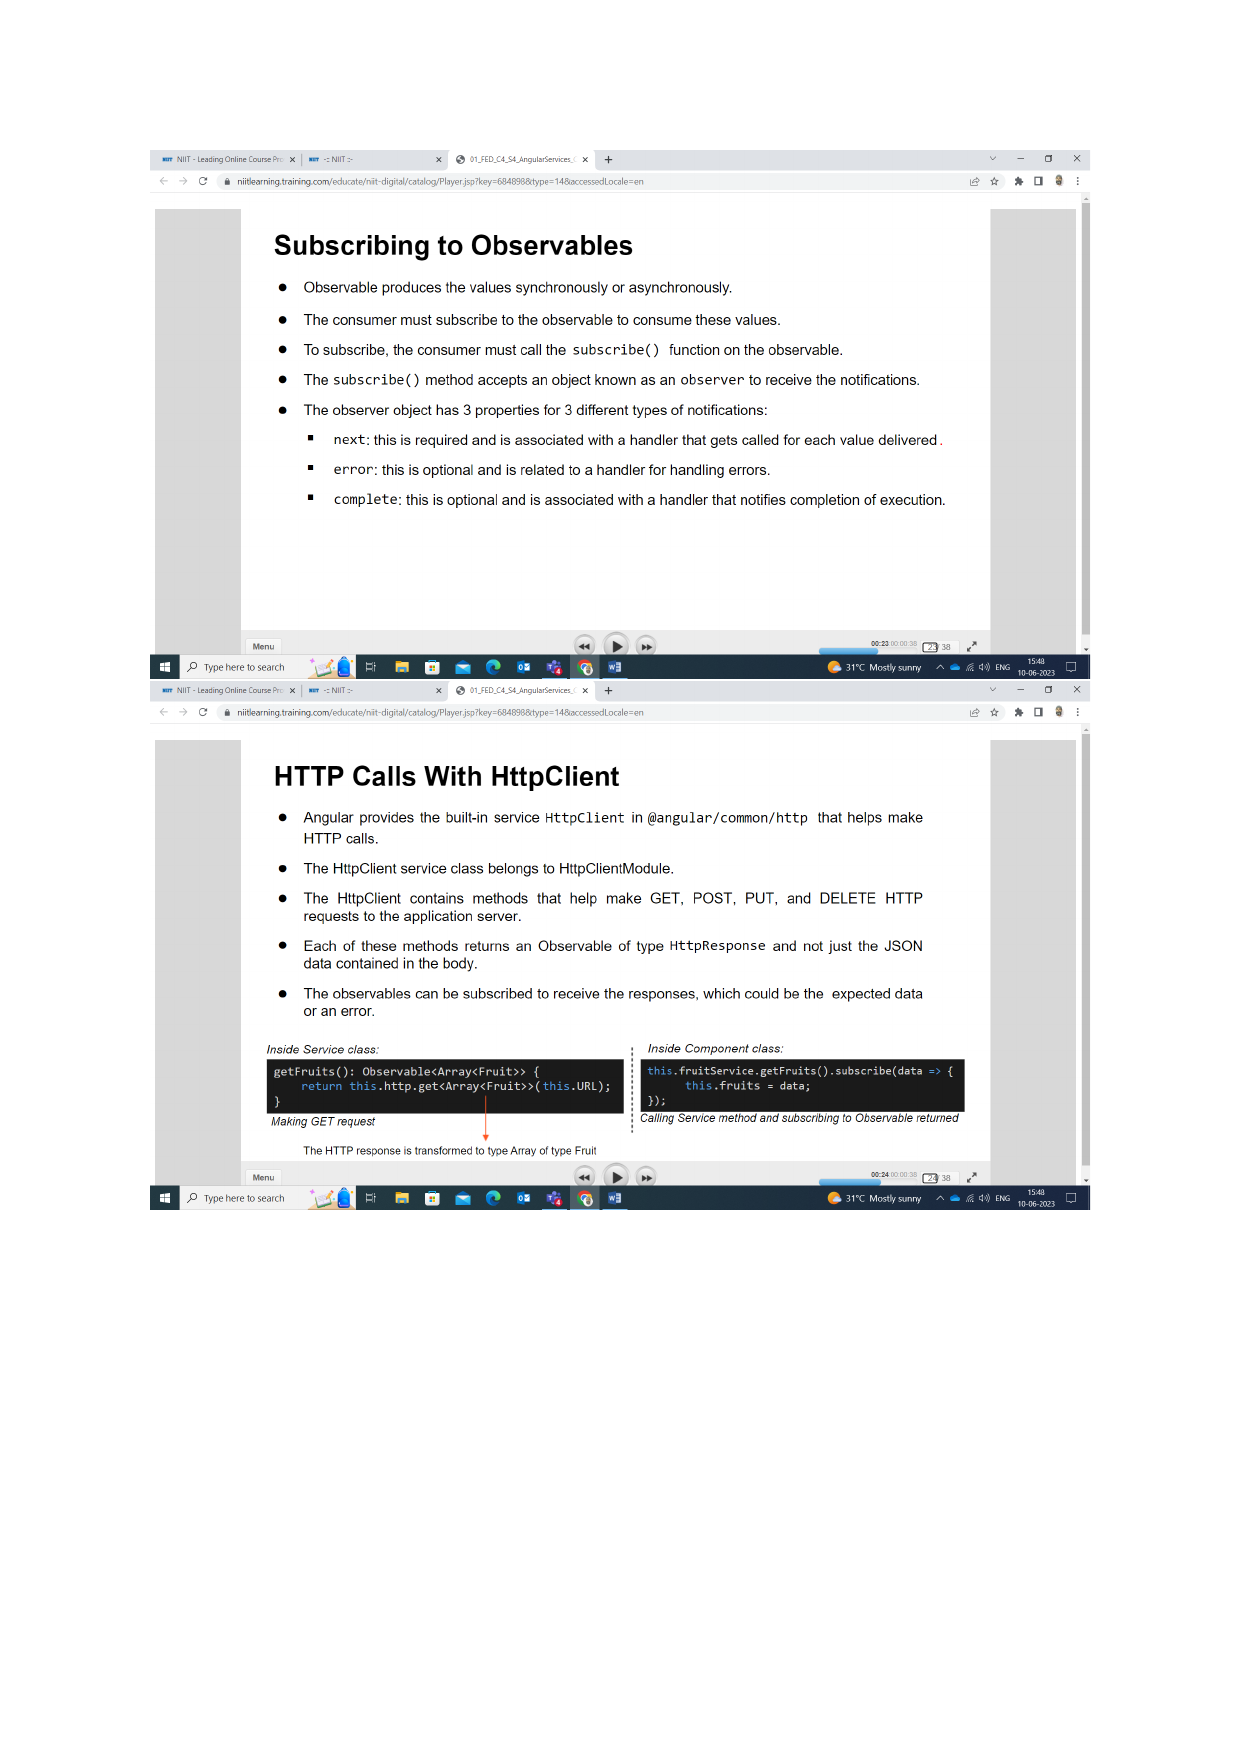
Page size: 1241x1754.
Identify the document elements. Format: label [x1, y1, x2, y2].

picture [150, 150, 1091, 679]
picture [150, 681, 1091, 1210]
